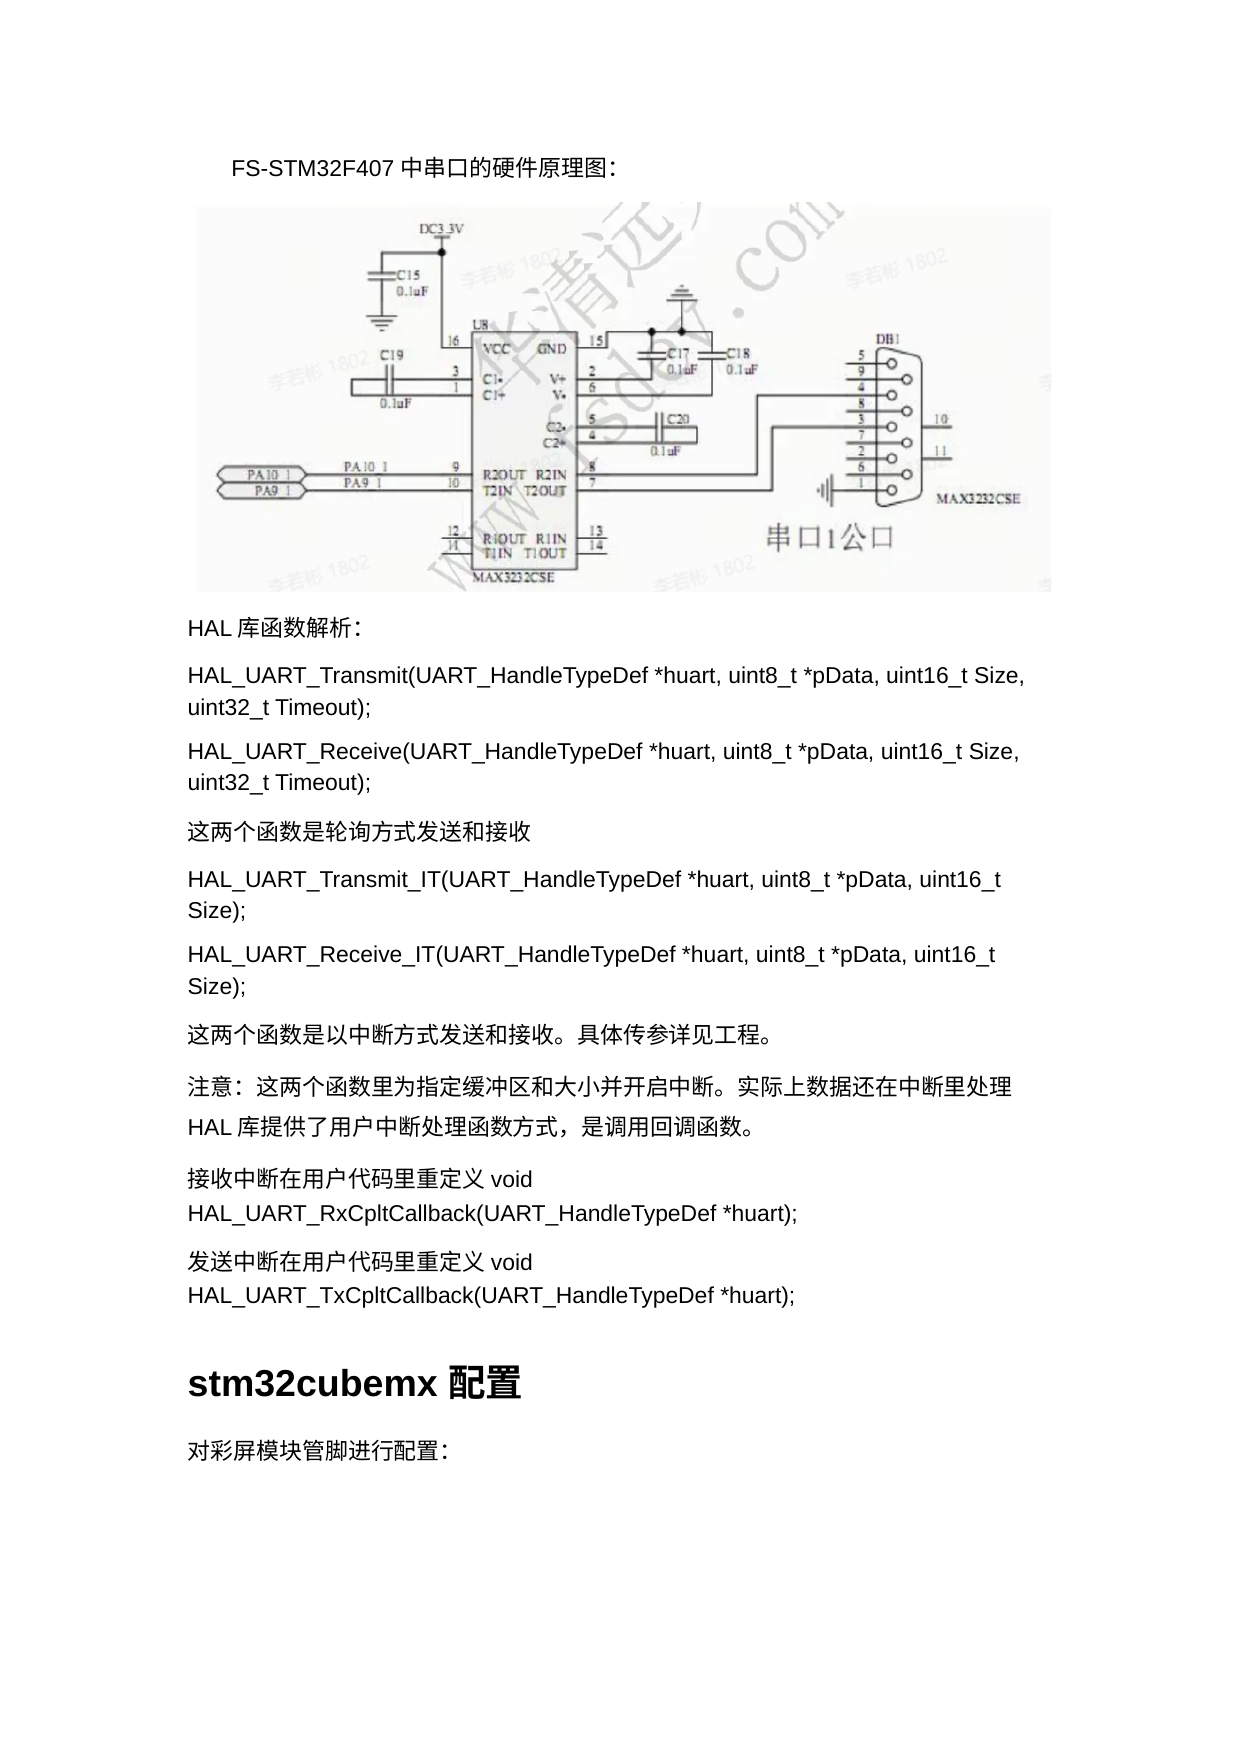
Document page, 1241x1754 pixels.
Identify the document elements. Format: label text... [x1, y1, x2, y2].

text HAL_UART_Receive(UART_HandleTypeDef *huart, uint8_t *pData, uint16_t Size, uint32_t Timeout); [187, 738, 1053, 796]
picture [188, 202, 1052, 592]
text HAL_UART_Receive_IT(UART_HandleTypeDef *huart, uint8_t *pData, uint16_t Size); [187, 941, 1053, 999]
text 发送中断在用户代码里重定义 void HAL_UART_TxCpltCallback(UART_HandleTypeDef *huart); [187, 1244, 1053, 1308]
text 注意：这两个函数里为指定缓冲区和大小并开启中断。实际上数据还在中断里处理HAL 库提供了用户中断处理函数方式，是调用回调函数。 [187, 1069, 1053, 1142]
text HAL_UART_Transmit(UART_HandleTypeDef *huart, uint8_t *pData, uint16_t Size, uint32_t Timeout); [187, 662, 1053, 720]
text 这两个函数是以中断方式发送和接收。具体传参详见工程。 [187, 1017, 1053, 1050]
text HAL_UART_Transmit_IT(UART_HandleTypeDef *huart, uint8_t *pData, uint16_t Size); [187, 866, 1053, 923]
text FS-STM32F407 中串口的硬件原理图： [187, 150, 1053, 183]
text 这两个函数是轮询方式发送和接收 [187, 813, 1053, 847]
text stm32cubemx 配置 [187, 1353, 1053, 1408]
text 对彩屏模块管脚进行配置： [187, 1433, 1053, 1466]
text HAL 库函数解析： [187, 610, 1053, 643]
text 接收中断在用户代码里重定义 void HAL_UART_RxCpltCallback(UART_HandleTypeDef *huart); [187, 1161, 1053, 1226]
